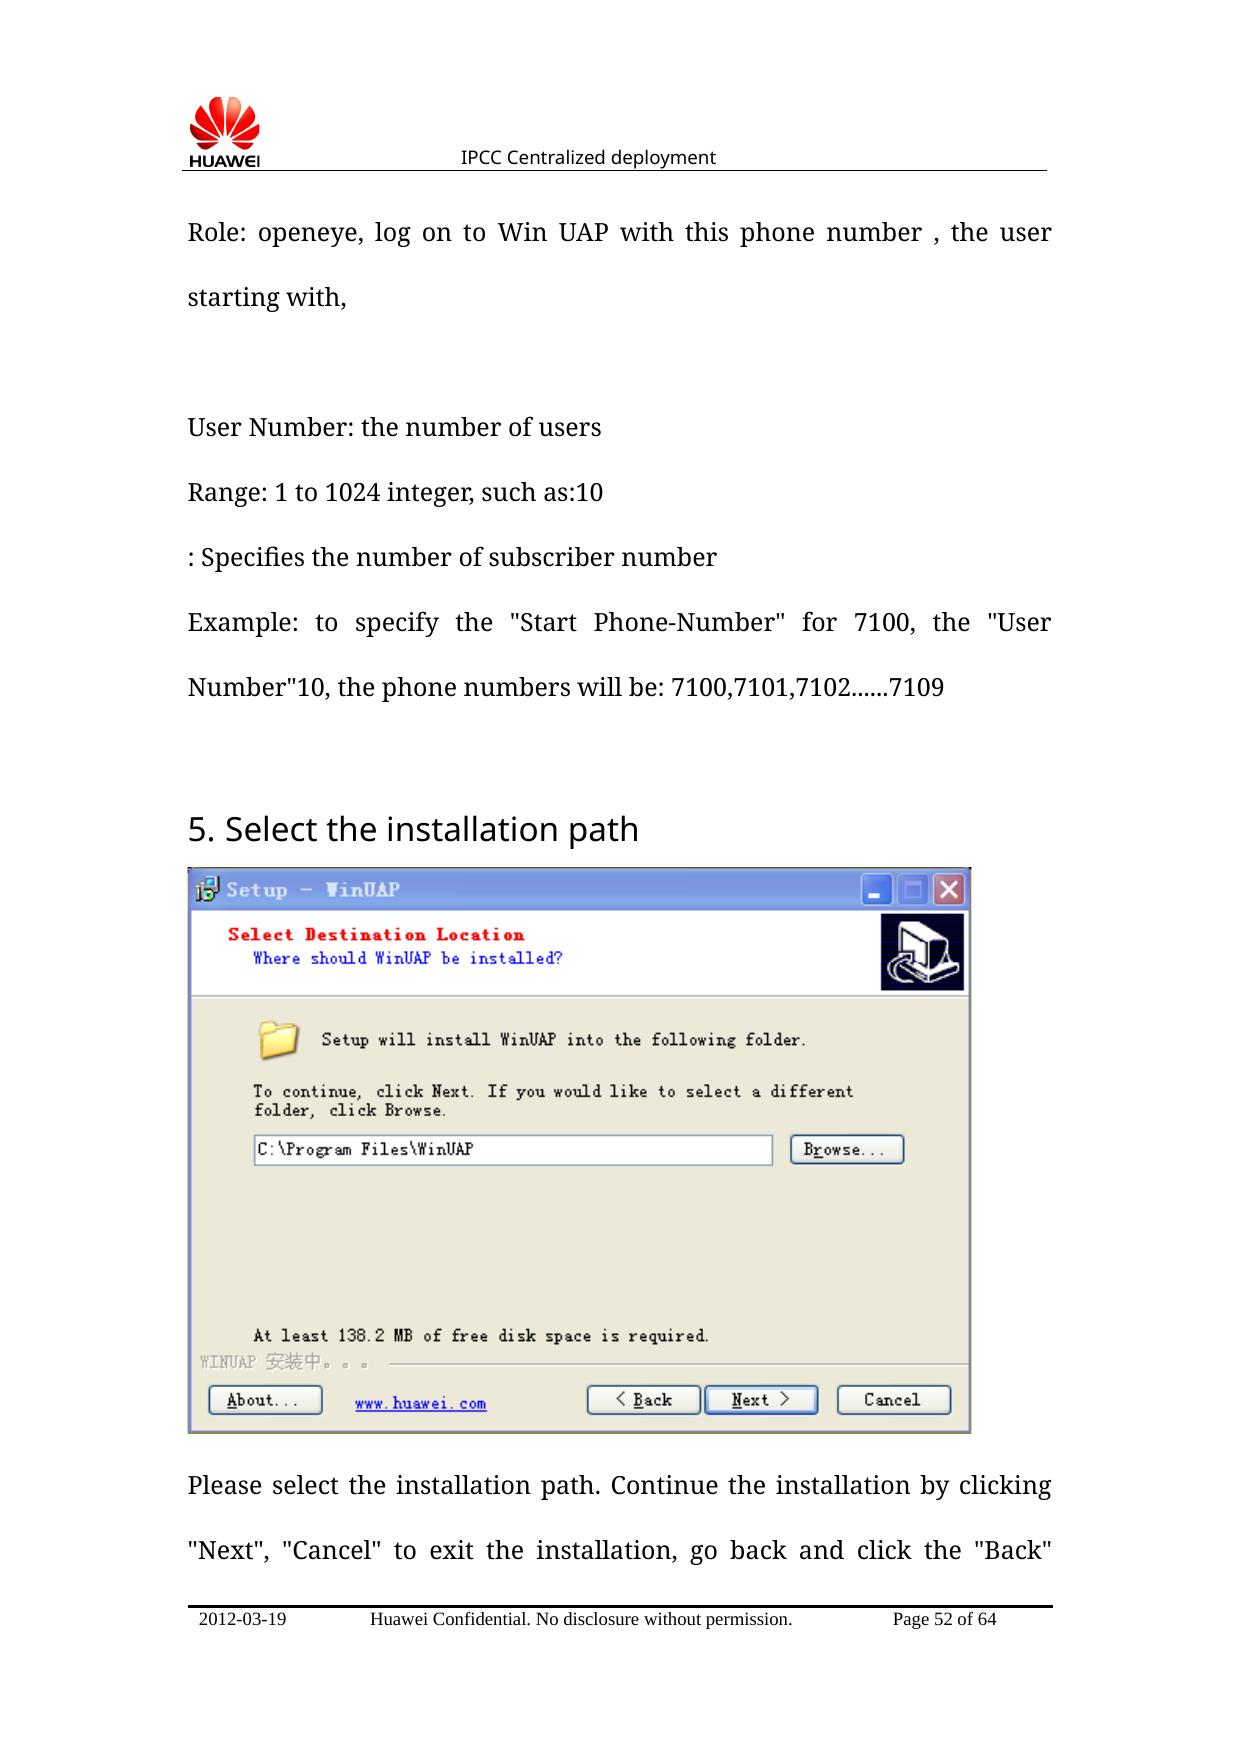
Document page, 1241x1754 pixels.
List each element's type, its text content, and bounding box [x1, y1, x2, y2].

text User Number: the number of users [187, 394, 1053, 459]
text Range: 1 to 1024 integer, such as:10 [187, 459, 1053, 524]
text : Specifies the number of subscriber number [187, 524, 1053, 589]
text Role: openeye, log on to Win UAP with this phone number , the user starting with, [187, 199, 1053, 329]
picture [190, 97, 260, 167]
picture [187, 867, 972, 1434]
text Example: to specify the "Start Phone-Number" for 7100, the "User Number"10, the phone numbers will be: 7100,7101,7102......7109 [187, 589, 1053, 719]
subtitle Select the installation path [187, 805, 1053, 851]
